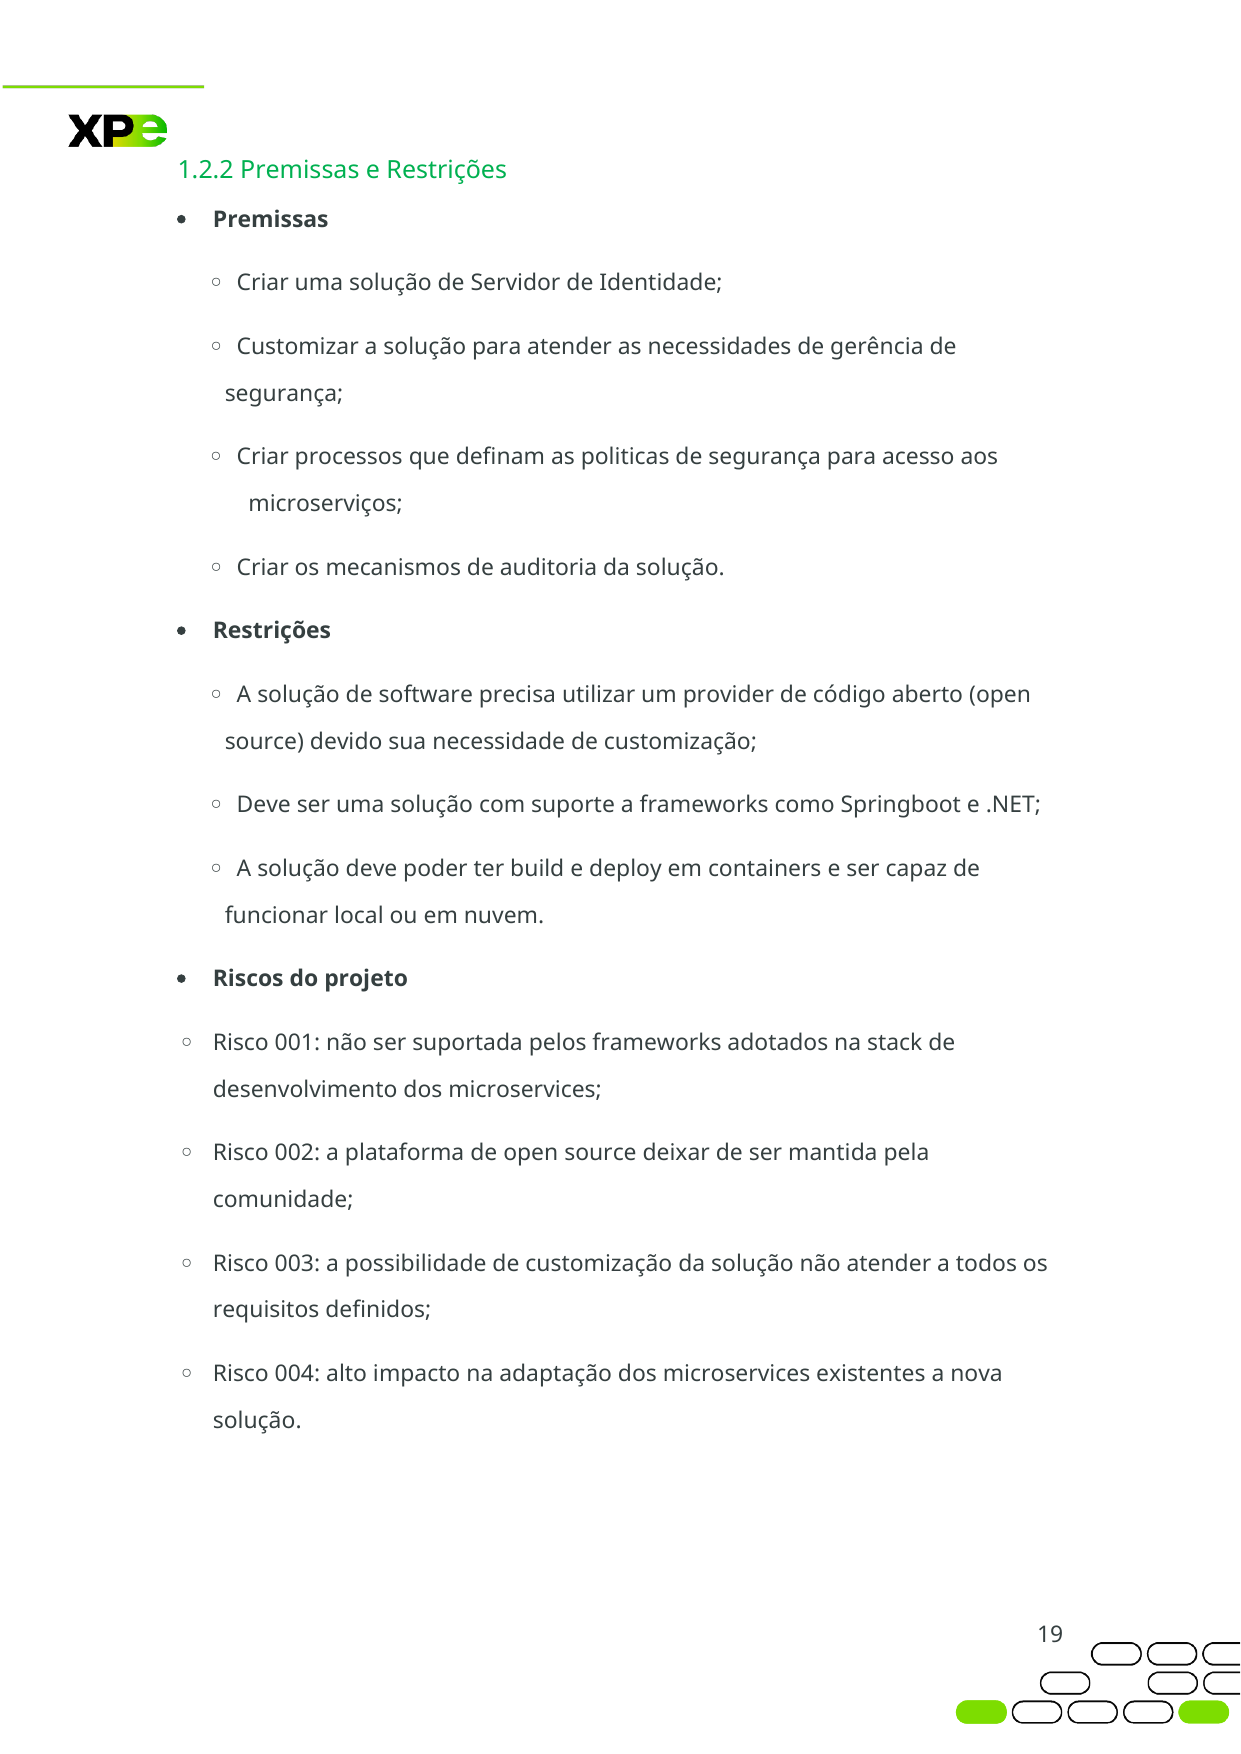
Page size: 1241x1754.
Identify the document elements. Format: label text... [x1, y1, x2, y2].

list Criar uma solução de Servidor de Identidade; [207, 266, 1063, 298]
list A solução de software precisa utilizar um provider de código aberto (open source) devido sua necessidade de customização; [207, 678, 1063, 756]
list Riscos do projeto [177, 962, 1063, 993]
picture [955, 1642, 1241, 1724]
list A solução deve poder ter build e deploy em containers e ser capaz de funcionar local ou em nuvem. [207, 852, 1063, 930]
picture [2, 82, 205, 179]
list Risco 004: alto impacto na adaptação dos microservices existentes a nova solução. [177, 1357, 1063, 1435]
subtitle 1.2.2 Premissas e Restrições [177, 152, 1063, 186]
list Criar processos que definam as politicas de segurança para acesso aos microserviços; [207, 440, 1063, 518]
list Risco 002: a plataforma de open source deixar de ser mantida pela comunidade; [177, 1136, 1063, 1214]
list Risco 003: a possibilidade de customização da solução não atender a todos os requisitos definidos; [177, 1247, 1063, 1325]
list Deve ser uma solução com suporte a frameworks como Springboot e .NET; [207, 788, 1063, 819]
list Criar os mecanismos de auditoria da solução. [207, 551, 1063, 582]
list Risco 001: não ser suportada pelos frameworks adotados na stack de desenvolvimento dos microservices; [177, 1026, 1063, 1104]
list Restrições [177, 614, 1063, 646]
list Customizar a solução para atender as necessidades de gerência de segurança; [207, 330, 1063, 408]
list Premissas [177, 203, 1063, 234]
